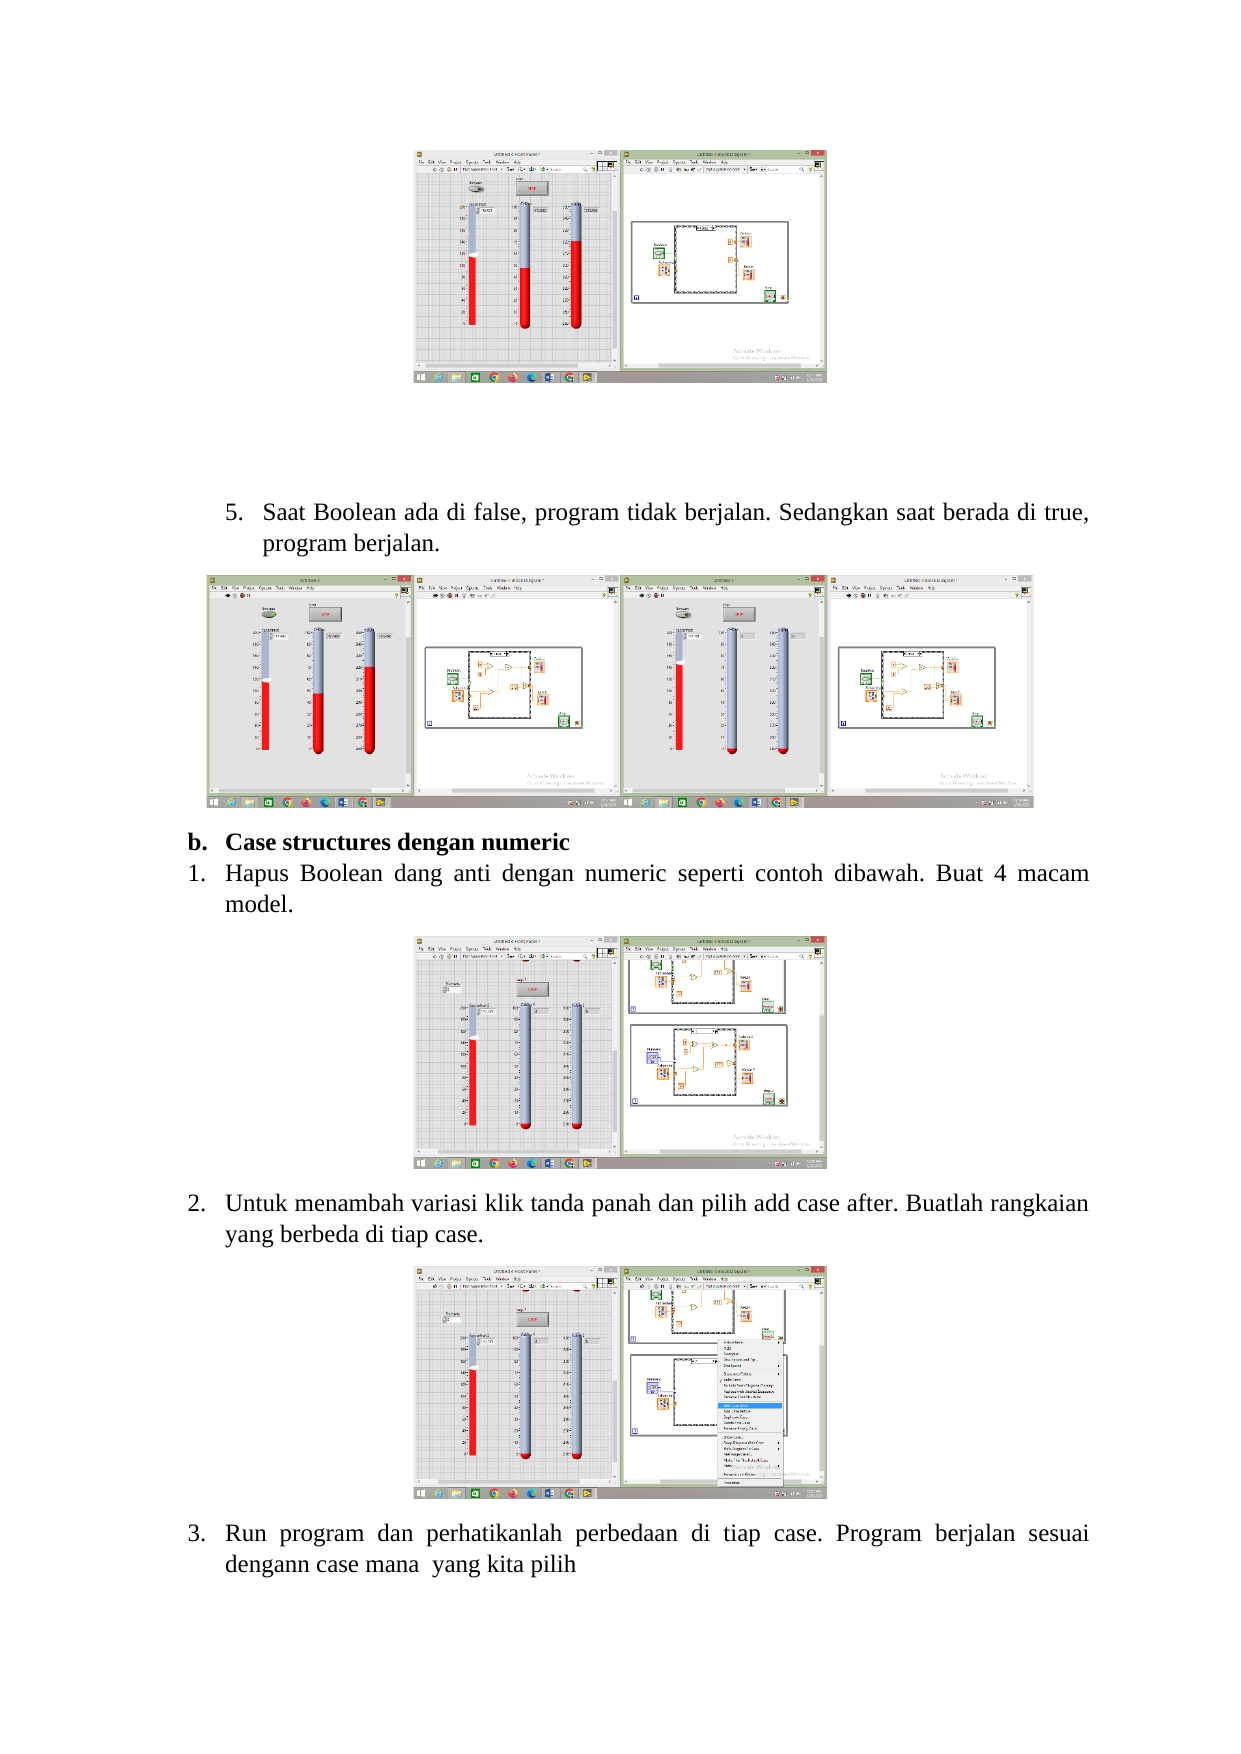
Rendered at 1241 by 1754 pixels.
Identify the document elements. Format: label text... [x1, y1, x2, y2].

list Hapus Boolean dang anti dengan numeric seperti contoh dibawah. Buat 4 macam model. [187, 858, 1090, 917]
list Untuk menambah variasi klik tanda panah dan pilih add case after. Buatlah rangkaian yang berbeda di tiap case. [187, 1188, 1090, 1247]
picture [413, 936, 827, 1169]
picture [206, 575, 1034, 808]
list Run program dan perhatikanlah perbedaan di tiap case. Program berjalan sesuai dengann case mana yang kita pilih [187, 1518, 1090, 1577]
list Case structures dengan numeric [187, 827, 1090, 855]
picture [413, 1266, 827, 1499]
list Saat Boolean ada di false, program tidak berjalan. Sedangkan saat berada di true, program berjalan. [225, 497, 1090, 556]
picture [413, 150, 827, 383]
